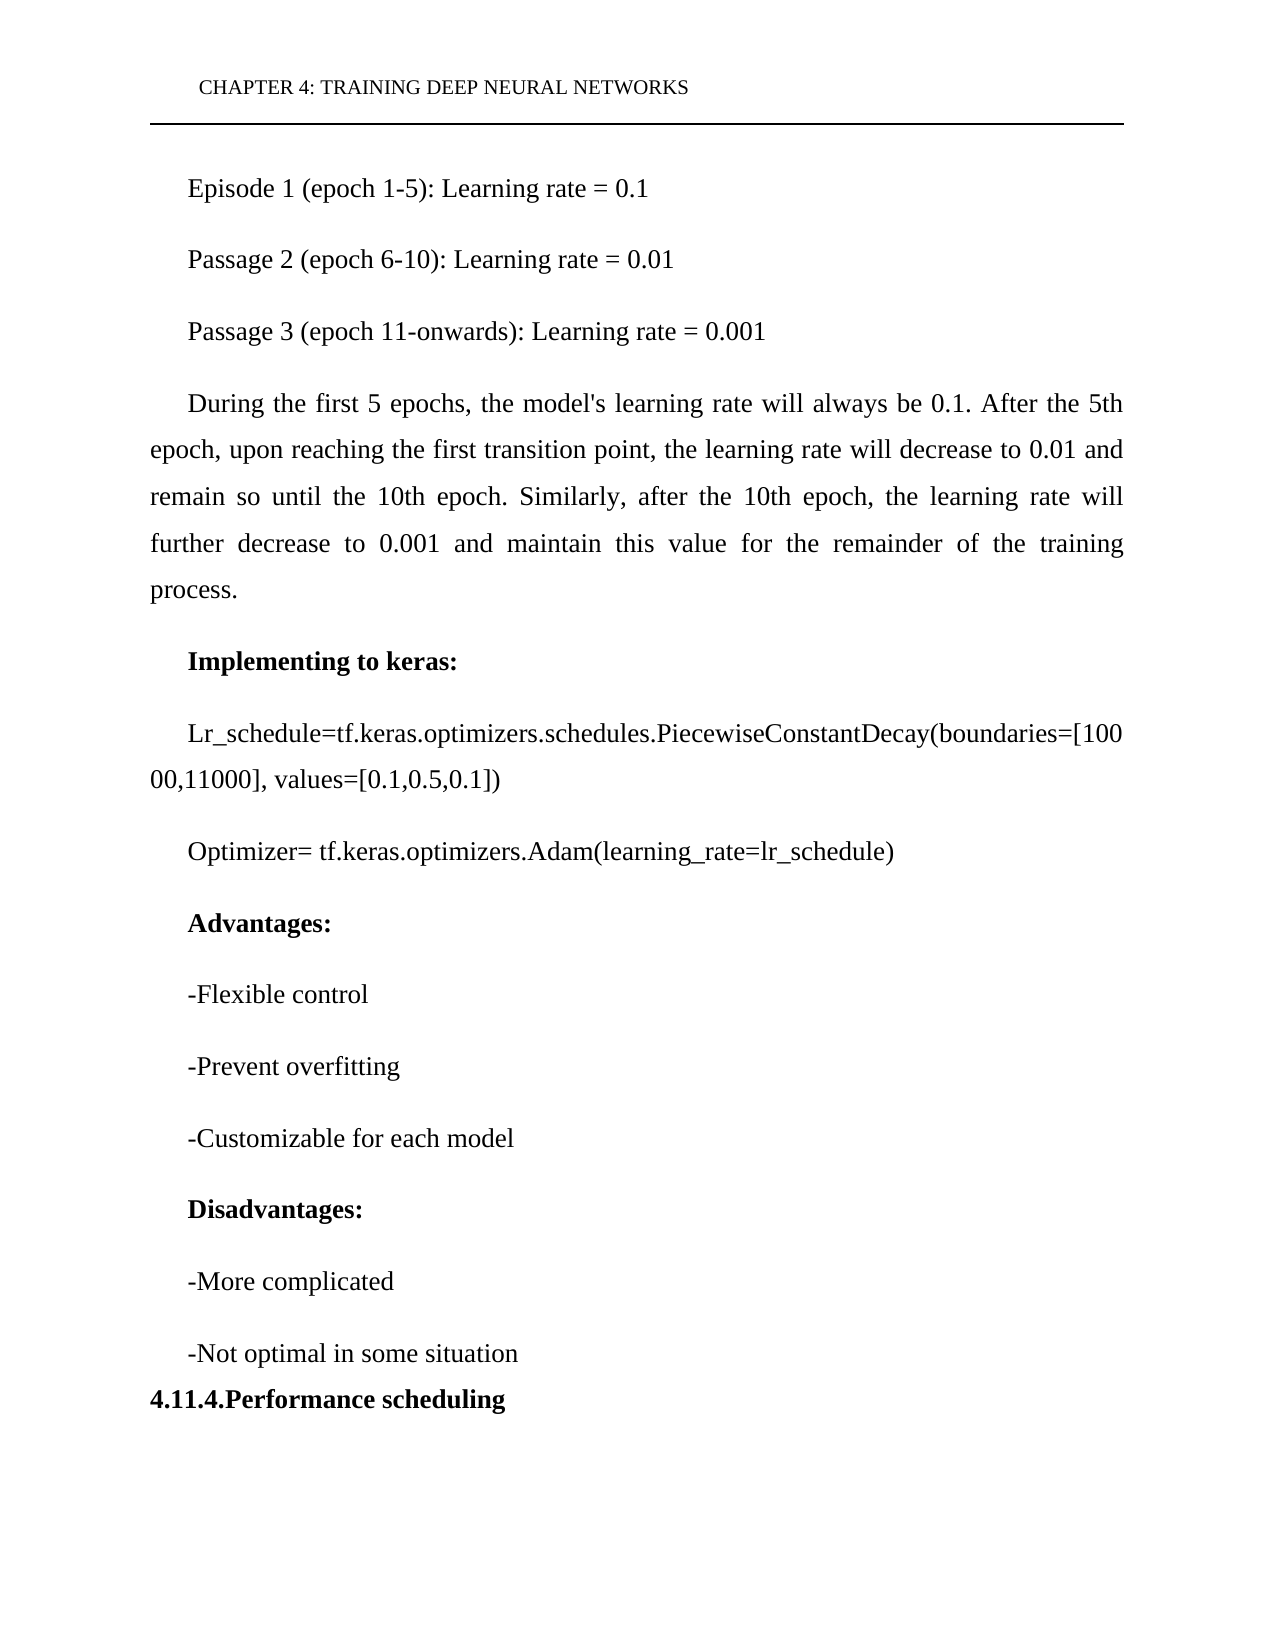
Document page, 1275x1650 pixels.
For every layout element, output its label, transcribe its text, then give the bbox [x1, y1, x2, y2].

text Passage 3 (epoch 11-onwards): Learning rate = 0.001 [150, 315, 1125, 346]
text Disadvantages: [150, 1193, 1125, 1224]
text During the first 5 epochs, the model's learning rate will always be 0.1. After the 5th epoch, upon reaching the first transition point, the learning rate will decrease to 0.01 and remain so until the 10th epoch. Similarly, after the 10th epoch, the learning rate will further decrease to 0.001 and maintain this value for the remainder of the training process. [150, 387, 1125, 604]
text -Customizable for each model [150, 1122, 1125, 1153]
text -Flexible control [150, 978, 1125, 1009]
text Episode 1 (epoch 1-5): Learning rate = 0.1 [150, 172, 1125, 203]
text Lr_schedule=tf.keras.optimizers.schedules.PiecewiseConstantDecay(boundaries=[10000,11000], values=[0.1,0.5,0.1]) [150, 717, 1125, 794]
text Optimizer= tf.keras.optimizers.Adam(learning_rate=lr_schedule) [150, 835, 1125, 866]
text Advantages: [150, 907, 1125, 938]
text Implementing to keras: [150, 645, 1125, 676]
text -Not optimal in some situation [150, 1337, 1125, 1368]
text Performance scheduling [150, 1383, 1125, 1414]
text -Prevent overfitting [150, 1050, 1125, 1081]
text Passage 2 (epoch 6-10): Learning rate = 0.01 [150, 243, 1125, 274]
text -More complicated [150, 1265, 1125, 1296]
